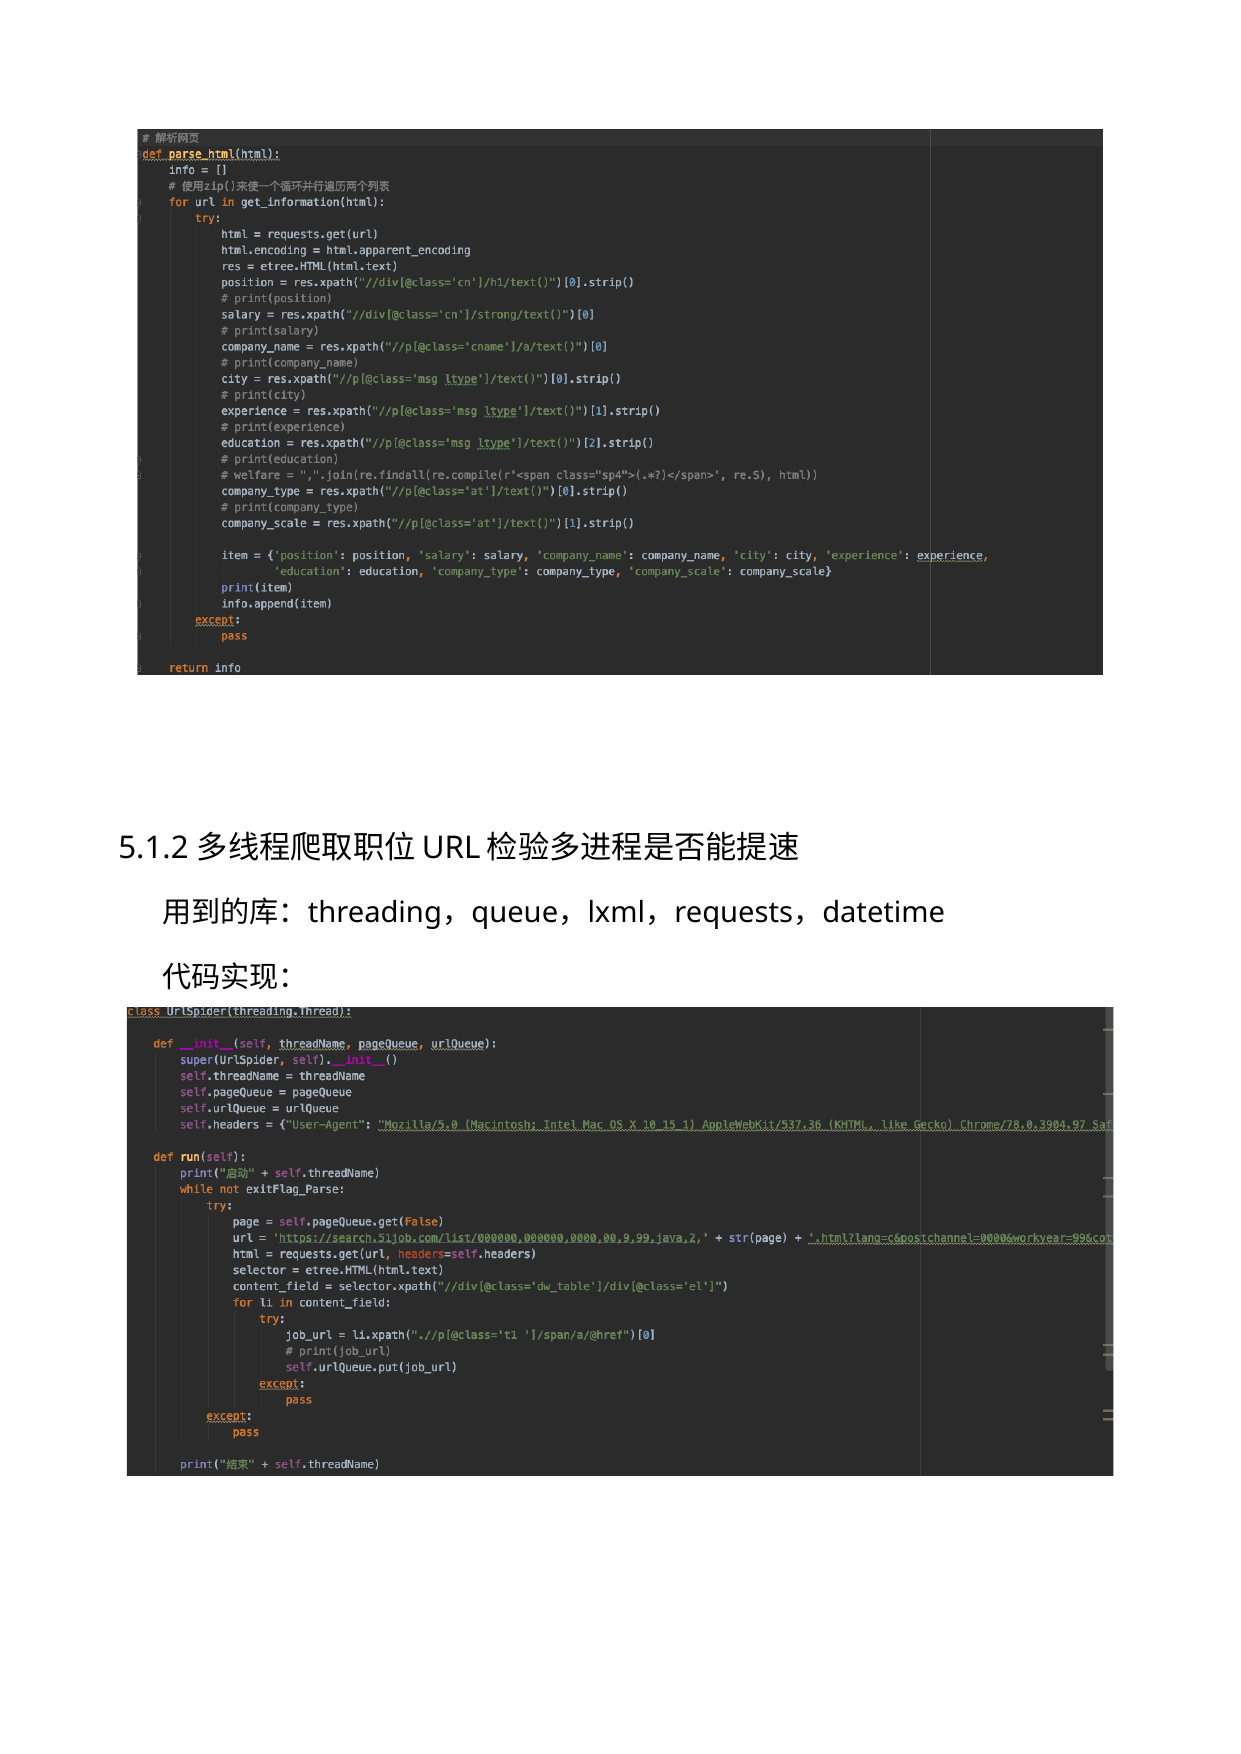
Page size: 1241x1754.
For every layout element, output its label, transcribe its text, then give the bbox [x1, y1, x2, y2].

text 5.1.2 多线程爬取职位URL检验多进程是否能提速 [118, 812, 1122, 877]
picture [137, 129, 1103, 675]
picture [126, 1007, 1114, 1476]
text 代码实现： [118, 942, 1122, 1007]
text 用到的库：threading，queue，lxml，requests，datetime [118, 877, 1122, 942]
